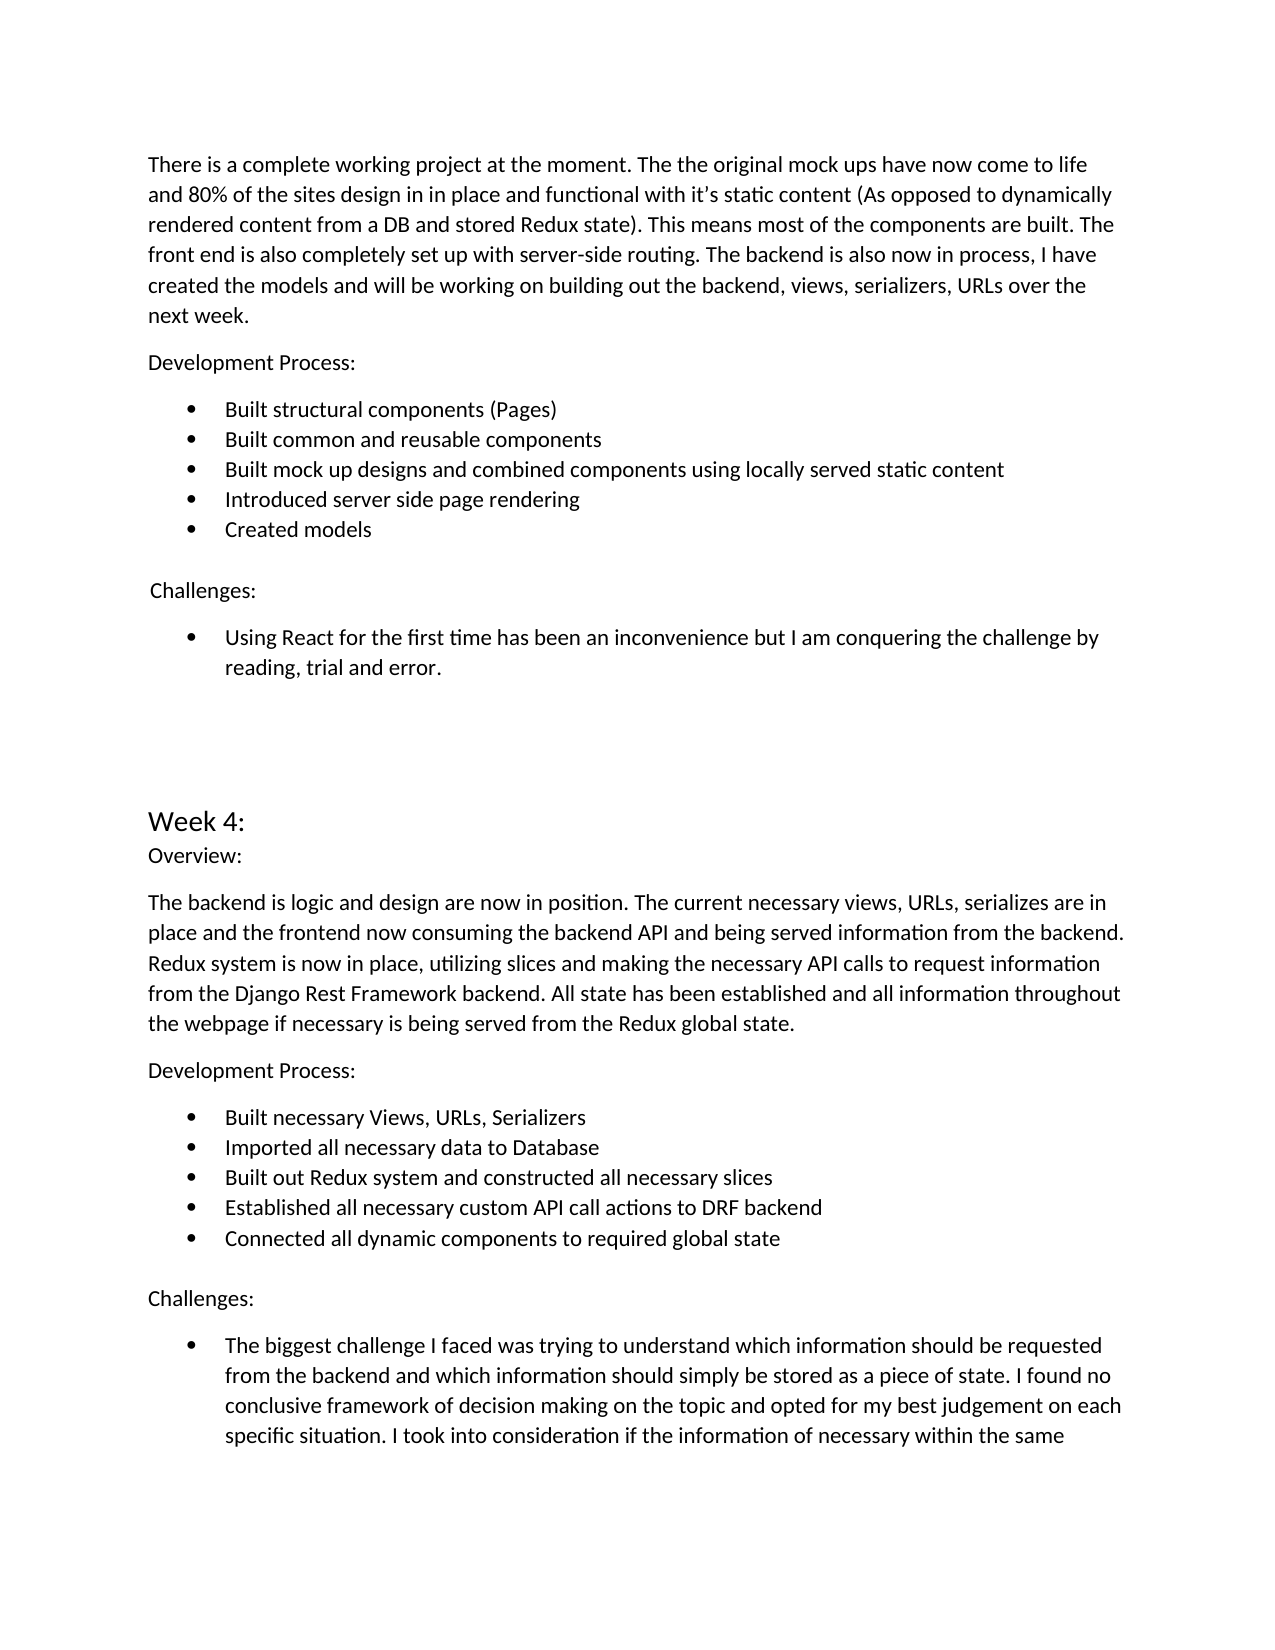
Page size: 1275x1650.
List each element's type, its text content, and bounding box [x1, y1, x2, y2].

text Challenges: [148, 1284, 1127, 1312]
subtitle Week 4: [148, 803, 1127, 839]
list Built structural components (Pages) [187, 395, 1127, 423]
list Created models [187, 516, 1127, 544]
list Connected all dynamic components to required global state [187, 1224, 1127, 1252]
list Imported all necessary data to Database [187, 1133, 1127, 1161]
text There is a complete working project at the moment. The the original mock ups have now come to life and 80% of the sites design in in place and functional with it’s static content (As opposed to dynamically rendered content from a DB and stored Redux state). This means most of the components are built. The front end is also completely set up with server-side routing. The backend is also now in process, I have created the models and will be working on building out the backend, views, serializers, URLs over the next week. [148, 150, 1127, 329]
list Built mock up designs and combined components using locally served static content [187, 455, 1127, 483]
list Established all necessary custom API call actions to DRF backend [187, 1193, 1127, 1222]
text Challenges: [150, 576, 1127, 604]
list Introduced server side page rendering [187, 485, 1127, 513]
text The backend is logic and design are now in position. The current necessary views, URLs, serializes are in place and the frontend now consuming the backend API and being served information from the backend. Redux system is now in place, utilizing slices and making the necessary API calls to request information from the Django Rest Framework backend. All state has been established and all information throughout the webpage if necessary is being served from the Redux global state. [148, 888, 1127, 1037]
text Overview: [148, 841, 1127, 869]
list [187, 1331, 1127, 1450]
list Built common and reusable components [187, 425, 1127, 453]
list Using React for the first time has been an inconvenience but I am conquering the challenge by reading, trial and error. [187, 623, 1127, 681]
list Built out Redux system and constructed all necessary slices [187, 1163, 1127, 1191]
list Built necessary Views, URLs, Serializers [187, 1103, 1127, 1131]
text Development Process: [148, 348, 1127, 376]
text Development Process: [148, 1056, 1127, 1084]
